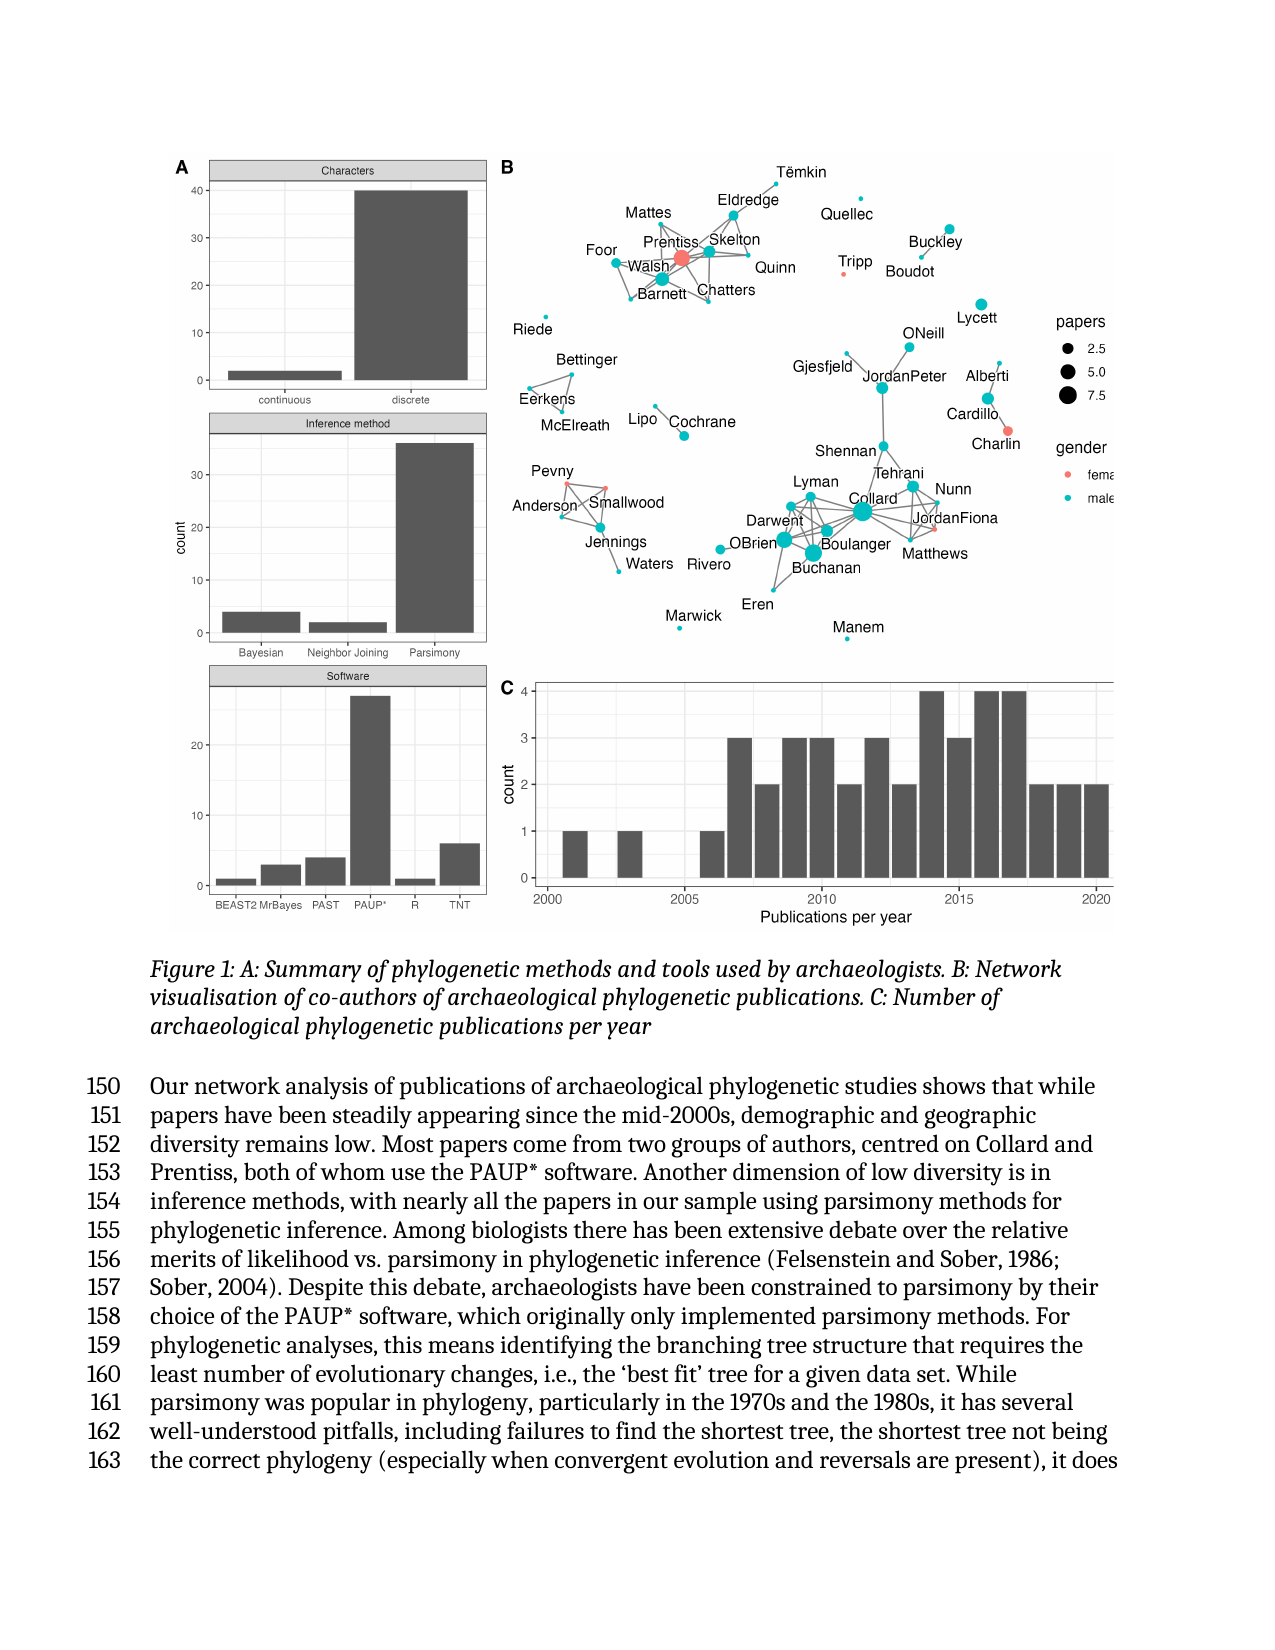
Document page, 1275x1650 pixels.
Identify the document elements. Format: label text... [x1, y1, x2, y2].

table_header Figure 1: A: Summary of phylogenetic methods and tools used by archaeologists. B: Network visualisation of co-authors of archaeological phylogenetic publications. C: Number of archaeological phylogenetic publications per year [139, 150, 1114, 1053]
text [150, 1072, 1125, 1474]
picture [168, 153, 1114, 934]
